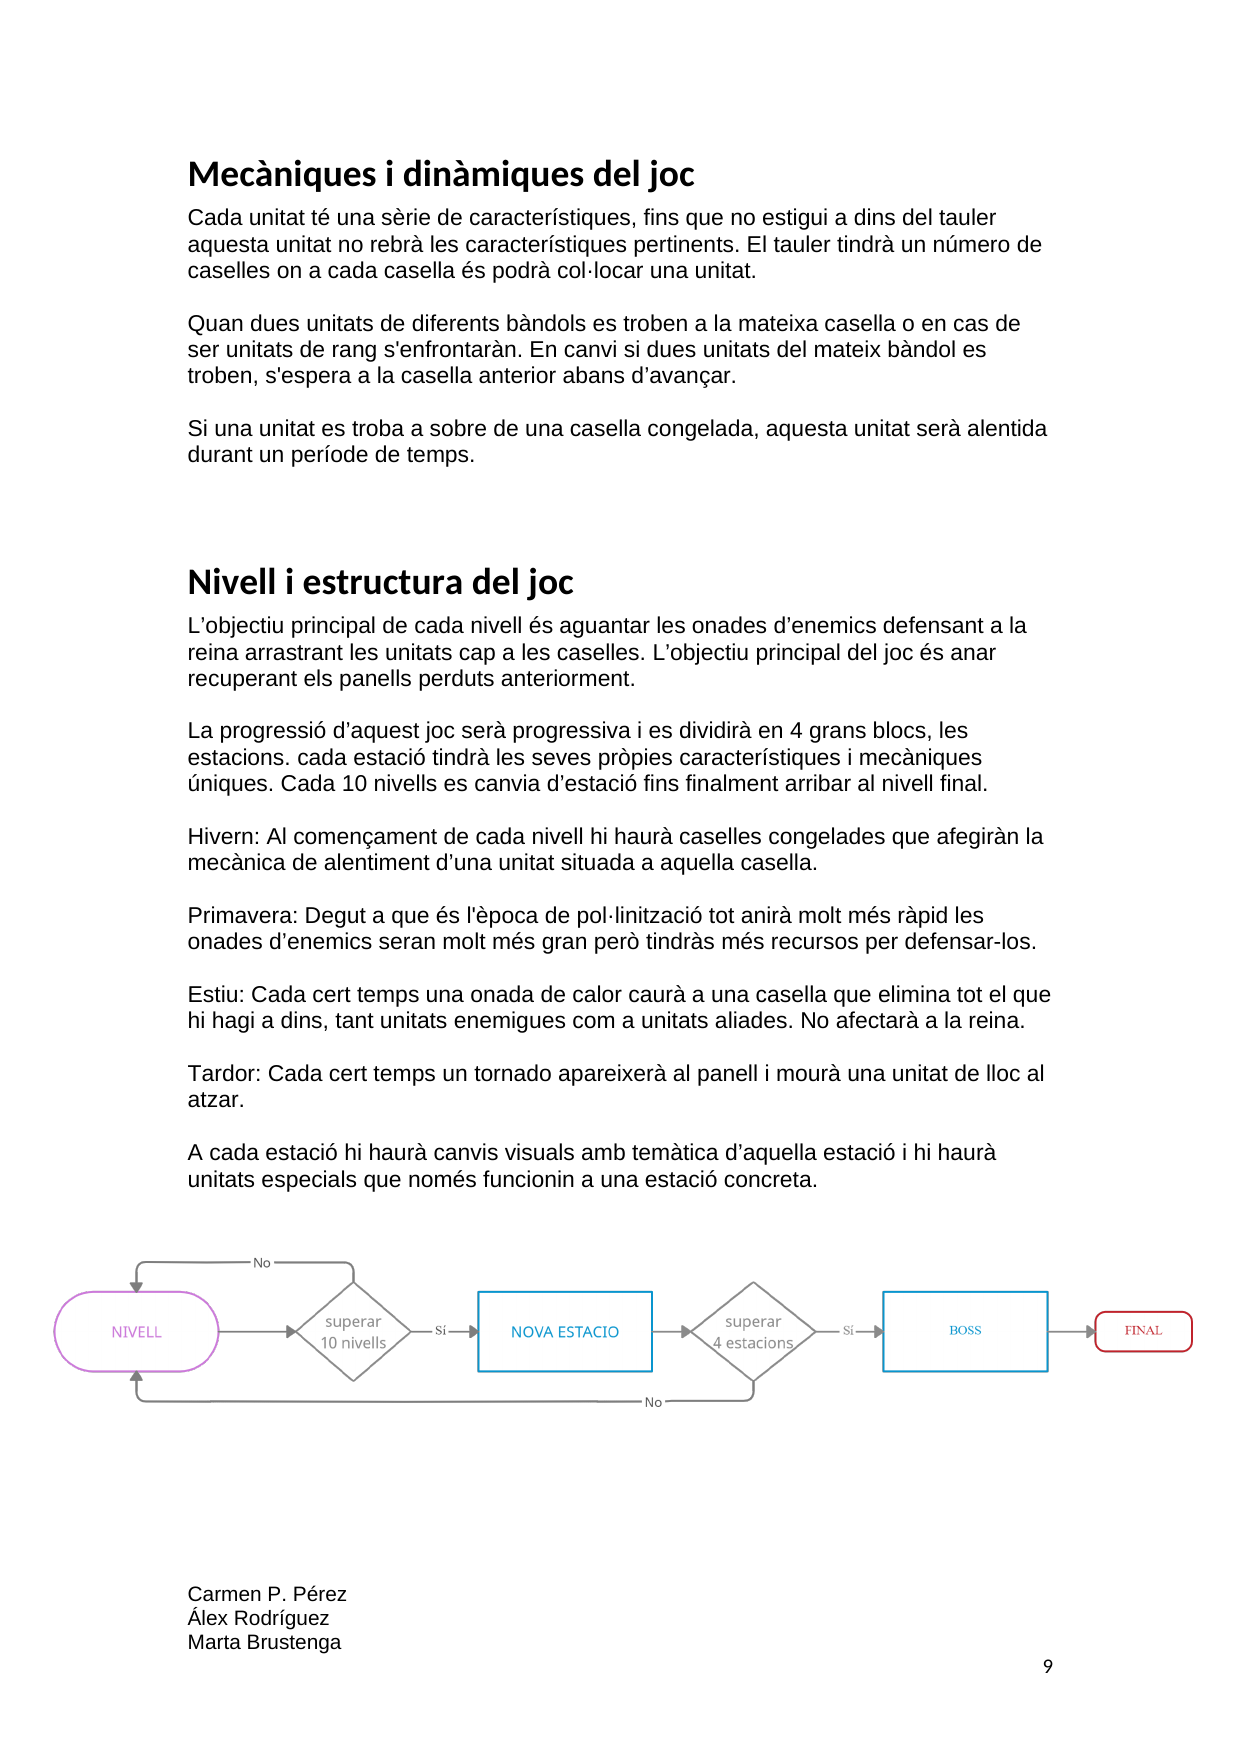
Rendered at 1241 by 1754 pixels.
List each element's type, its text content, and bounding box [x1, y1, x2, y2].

text La progressió d’aquest joc serà progressiva i es dividirà en 4 grans blocs, les estacions. cada estació tindrà les seves pròpies característiques i mecàniques úniques. Cada 10 nivells es canvia d’estació fins finalment arribar al nivell final. [187, 717, 1053, 797]
text Estiu: Cada cert temps una onada de calor caurà a una casella que elimina tot el que hi hagi a dins, tant unitats enemigues com a unitats aliades. No afectarà a la reina. [187, 981, 1053, 1034]
text L’objectiu principal de cada nivell és aguantar les onades d’enemics defensant a la reina arrastrant les unitats cap a les caselles. L’objectiu principal del joc és anar recuperant els panells perduts anteriorment. [187, 612, 1053, 691]
text Hivern: Al començament de cada nivell hi haurà caselles congelades que afegiràn la mecànica de alentiment d’una unitat situada a aquella casella. [187, 823, 1053, 876]
text Primavera: Degut a que és l'època de pol·linització tot anirà molt més ràpid les onades d’enemics seran molt més gran però tindràs més recursos per defensar-los. [187, 902, 1053, 955]
text Cada unitat té una sèrie de característiques, fins que no estigui a dins del tauler aquesta unitat no rebrà les característiques pertinents. El tauler tindrà un número de caselles on a cada casella és podrà col·locar una unitat. [187, 204, 1053, 283]
subtitle Mecàniques i dinàmiques del joc [187, 150, 1053, 196]
subtitle Nivell i estructura del joc [187, 558, 1053, 604]
text A cada estació hi haurà canvis visuals amb temàtica d’aquella estació i hi haurà unitats especials que només funcionin a una estació concreta. [187, 1139, 1053, 1192]
text Quan dues unitats de diferents bàndols es troben a la mateixa casella o en cas de ser unitats de rang s'enfrontaràn. En canvi si dues unitats del mateix bàndol es troben, s'espera a la casella anterior abans d’avançar. [187, 309, 1053, 389]
text Tardor: Cada cert temps un tornado apareixerà al panell i mourà una unitat de lloc al atzar. [187, 1060, 1053, 1113]
picture [36, 1234, 1211, 1430]
text Si una unitat es troba a sobre de una casella congelada, aquesta unitat serà alentida durant un període de temps. [187, 415, 1053, 468]
